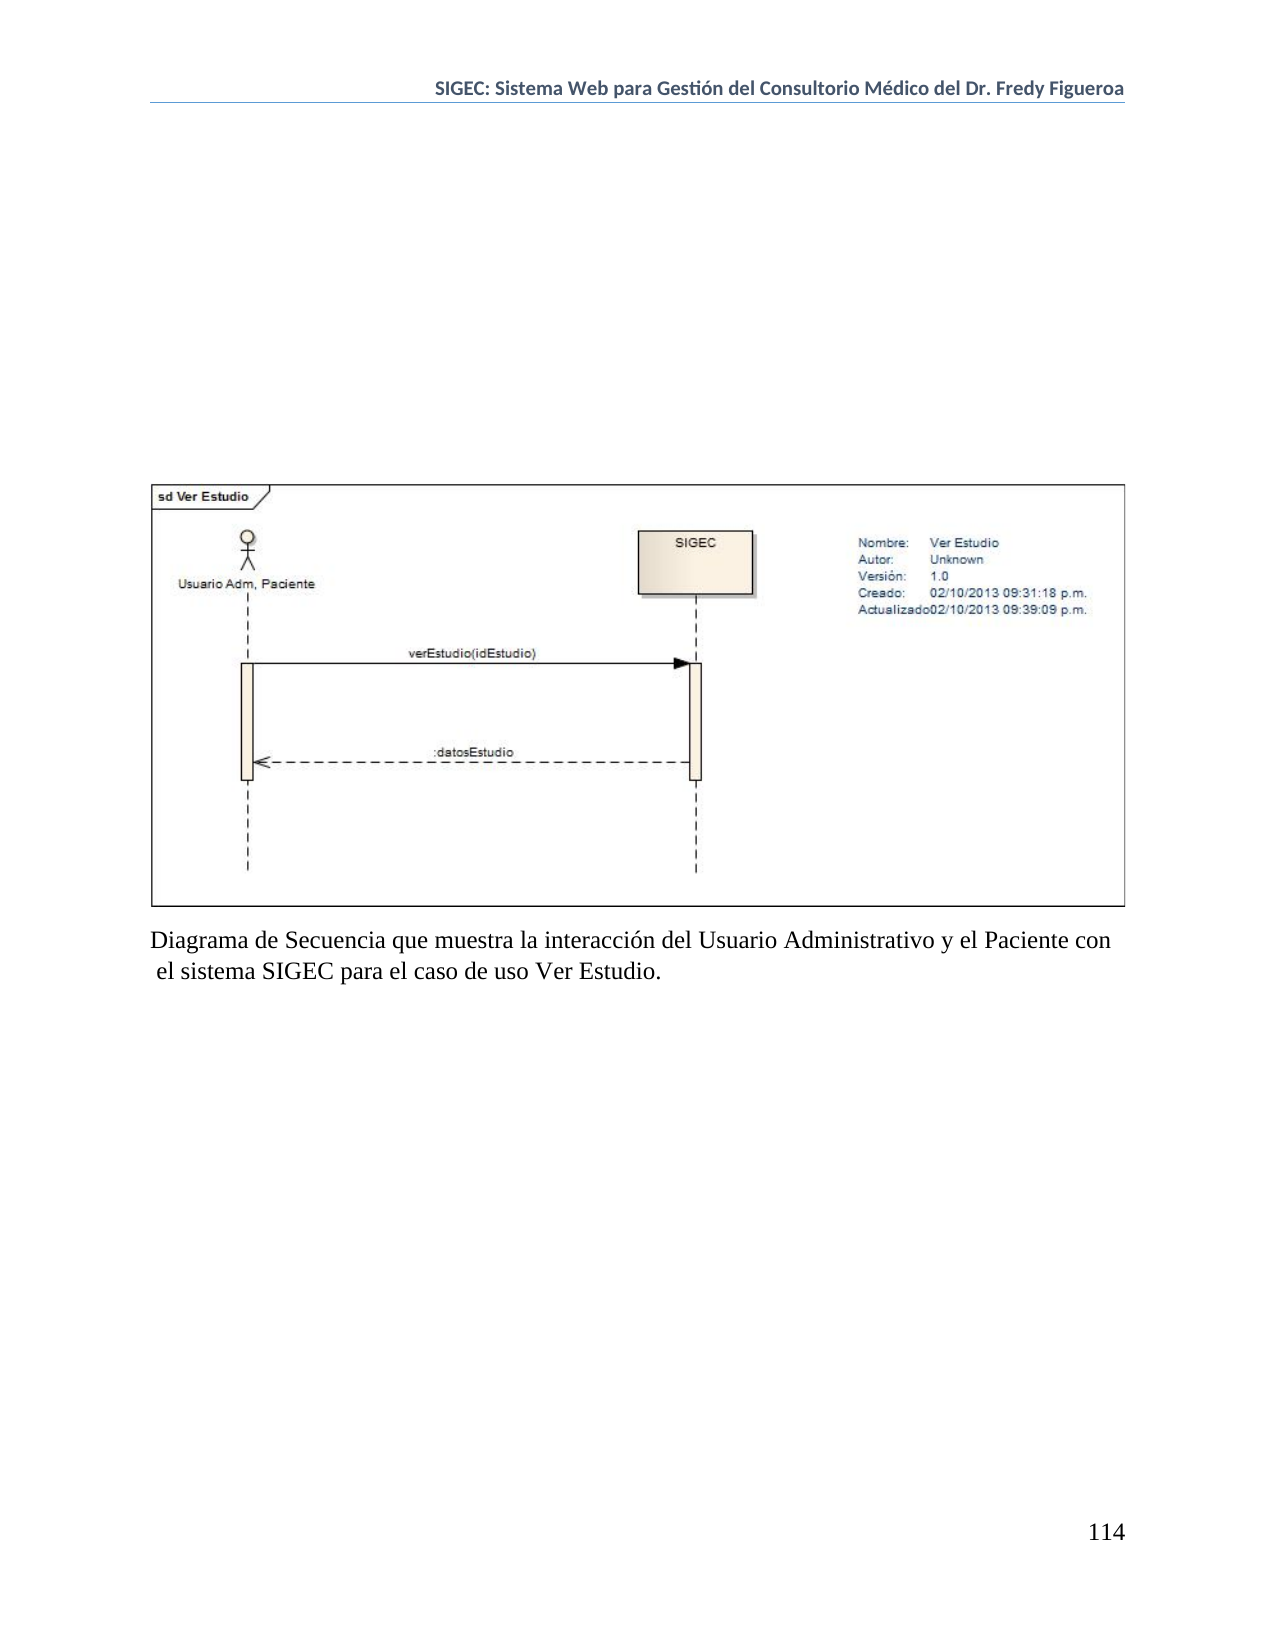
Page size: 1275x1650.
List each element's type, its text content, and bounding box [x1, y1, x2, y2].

text el sistema SIGEC para el caso de uso Ver Estudio. [150, 956, 1125, 985]
picture [150, 483, 1125, 907]
text Diagrama de Secuencia que muestra la interacción del Usuario Administrativo y el Paciente con [150, 925, 1125, 954]
